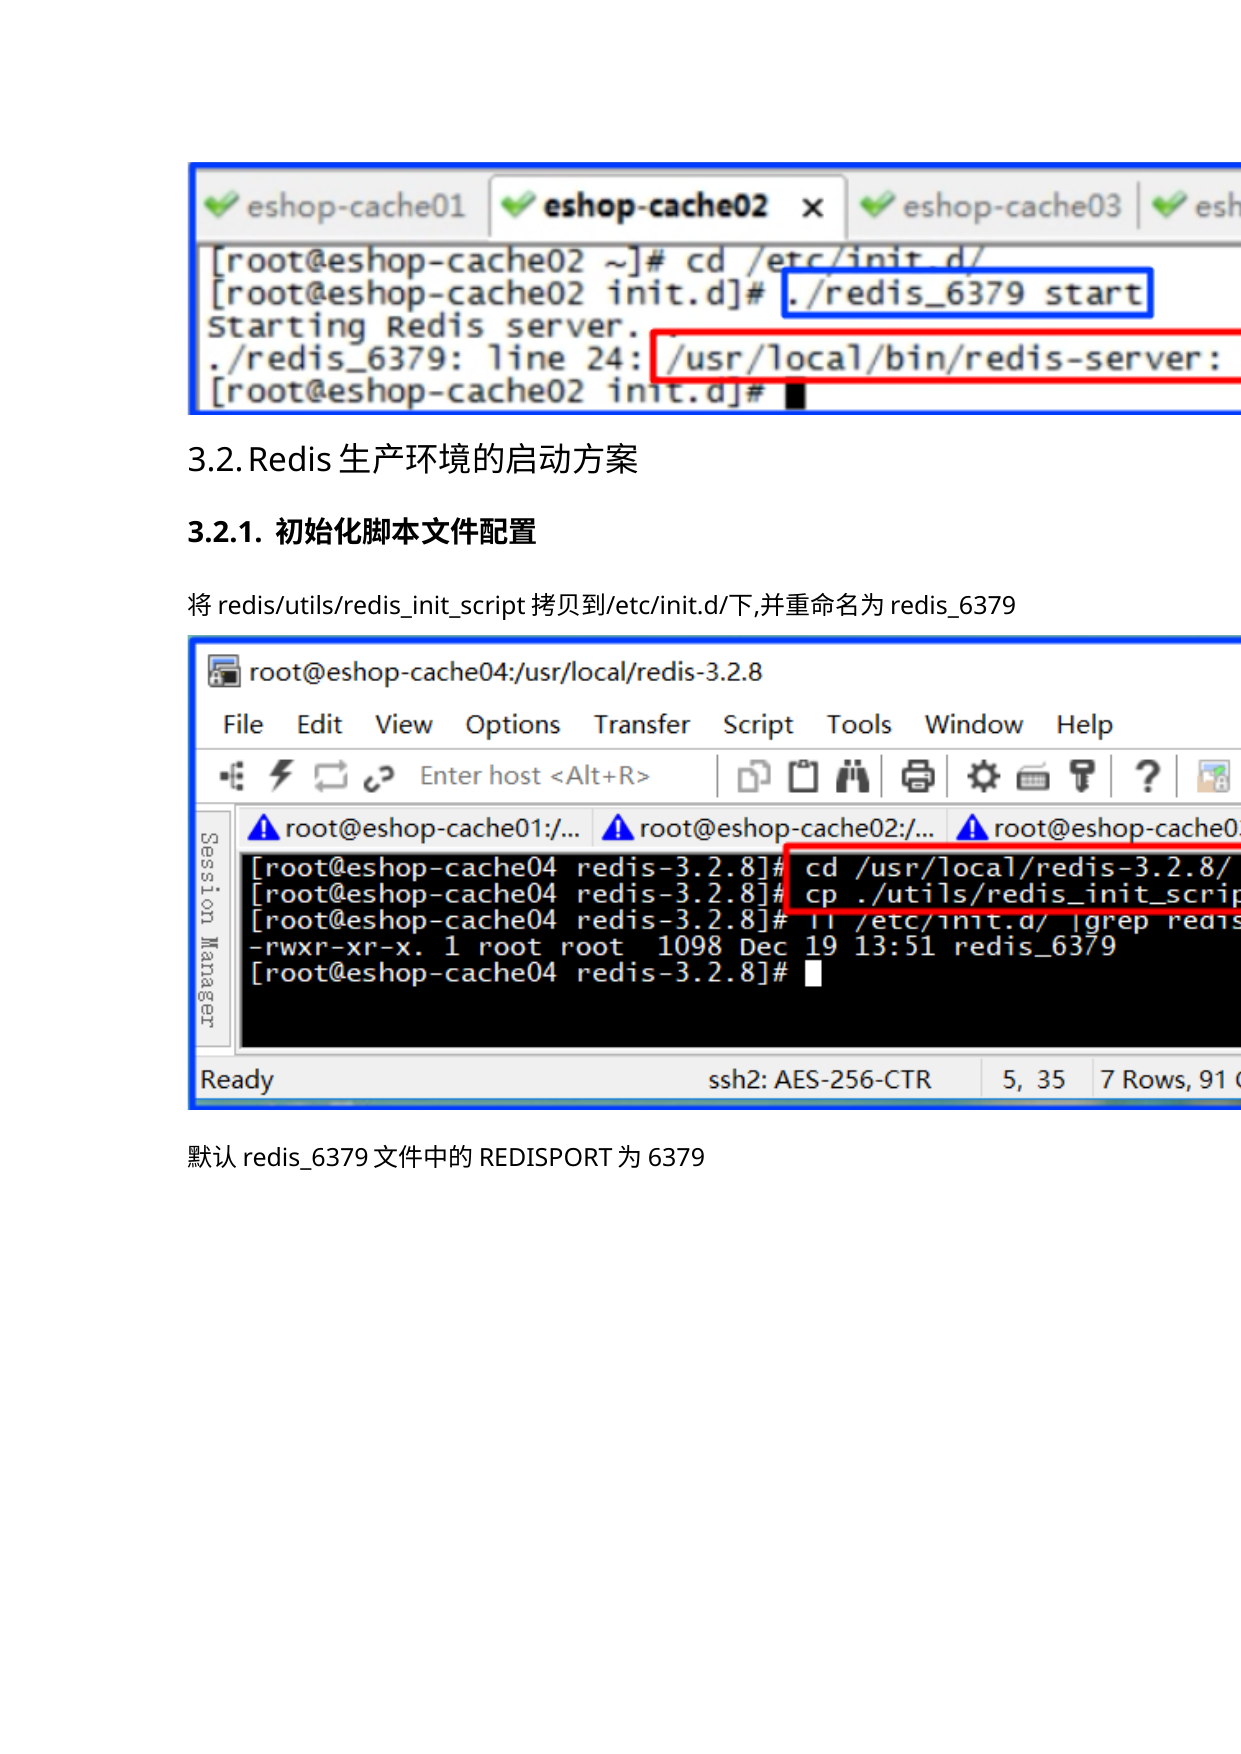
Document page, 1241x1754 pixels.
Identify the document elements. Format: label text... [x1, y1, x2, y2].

subtitle Redis生产环境的启动方案 [187, 424, 1053, 489]
text 将redis/utils/redis_init_script拷贝到/etc/init.d/下,并重命名为redis_6379 [187, 571, 1053, 635]
picture [187, 162, 1241, 415]
subtitle 初始化脚本文件配置 [187, 497, 1053, 562]
picture [187, 635, 1241, 1110]
text 默认redis_6379文件中的REDISPORT为6379 [187, 1123, 1053, 1188]
